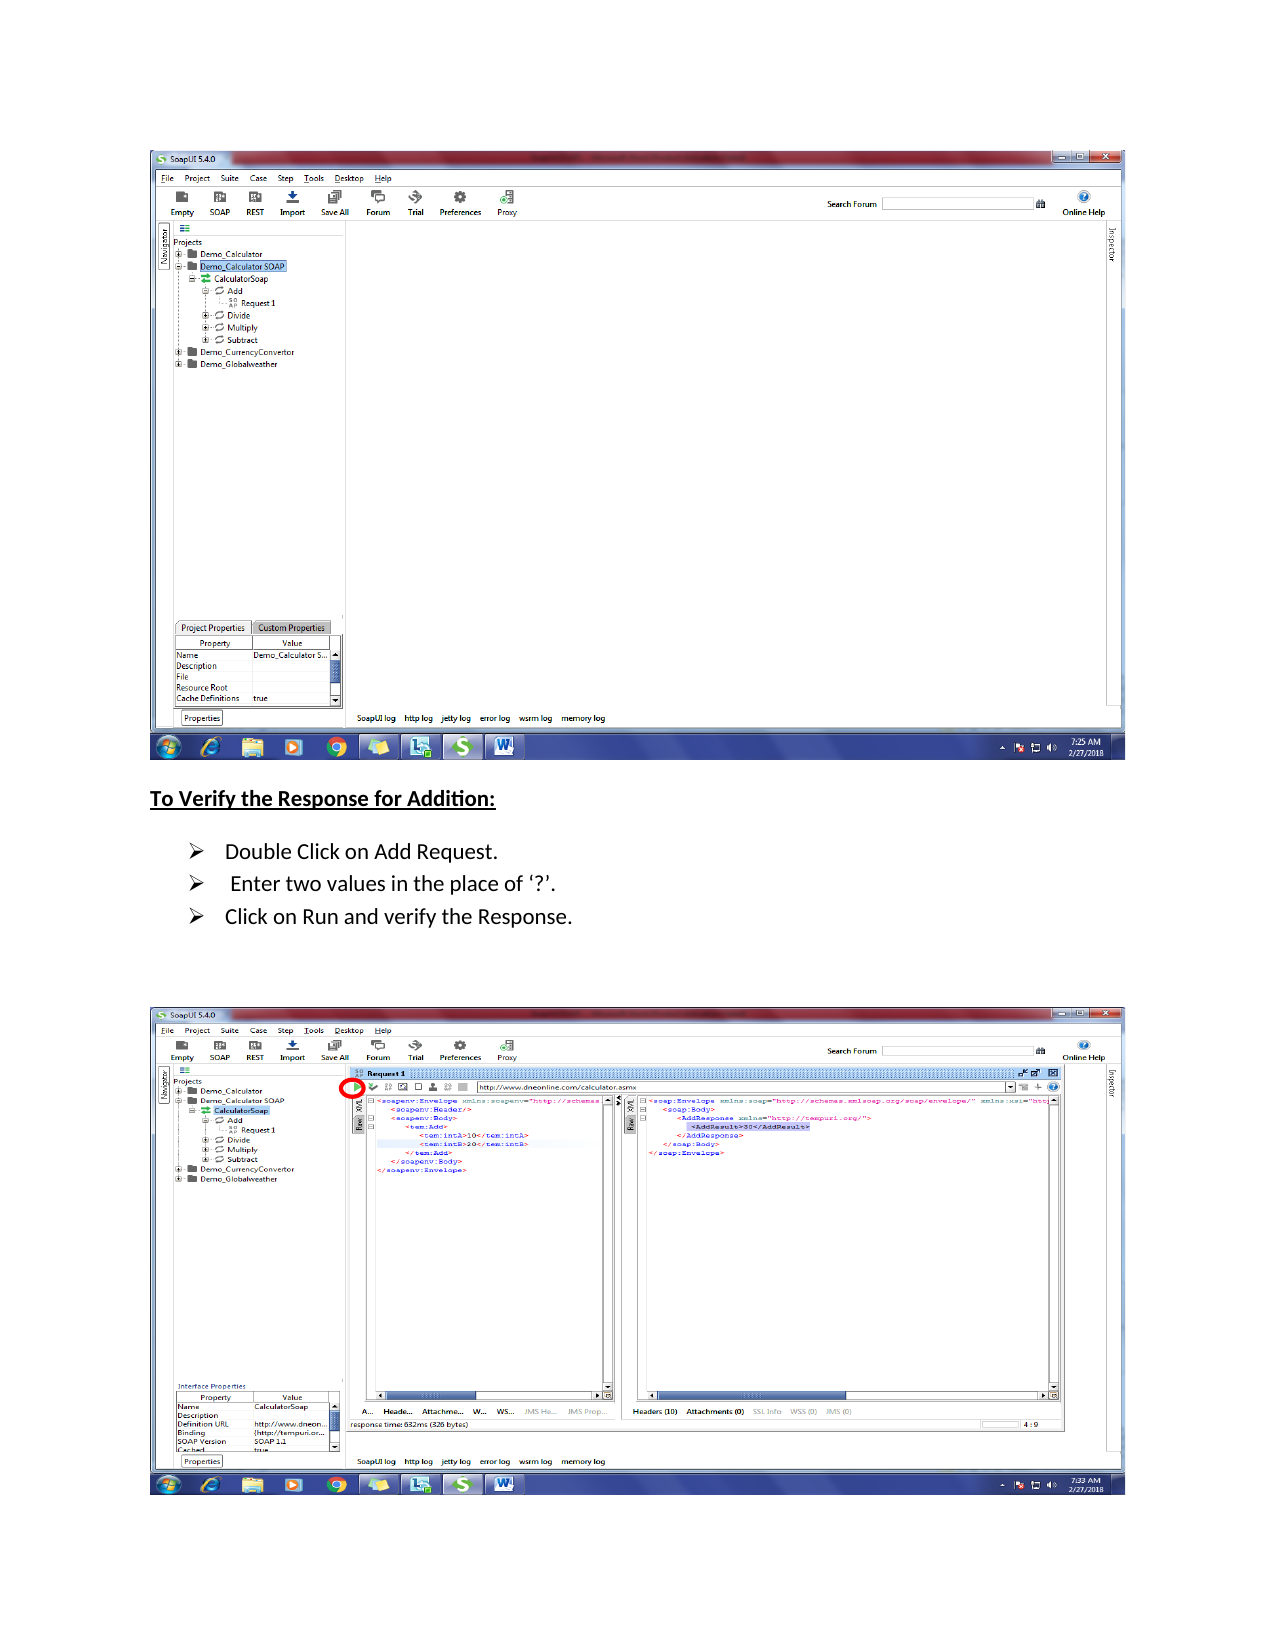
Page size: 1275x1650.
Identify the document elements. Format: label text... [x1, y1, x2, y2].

picture [150, 150, 1125, 760]
list Click on Run and verify the Response. [187, 902, 1125, 930]
picture [150, 1007, 1125, 1495]
text To Verify the Response for Addition: [150, 784, 1125, 812]
list Double Click on Add Request. [187, 837, 1125, 865]
list Enter two values in the place of ‘?’. [187, 869, 1125, 898]
